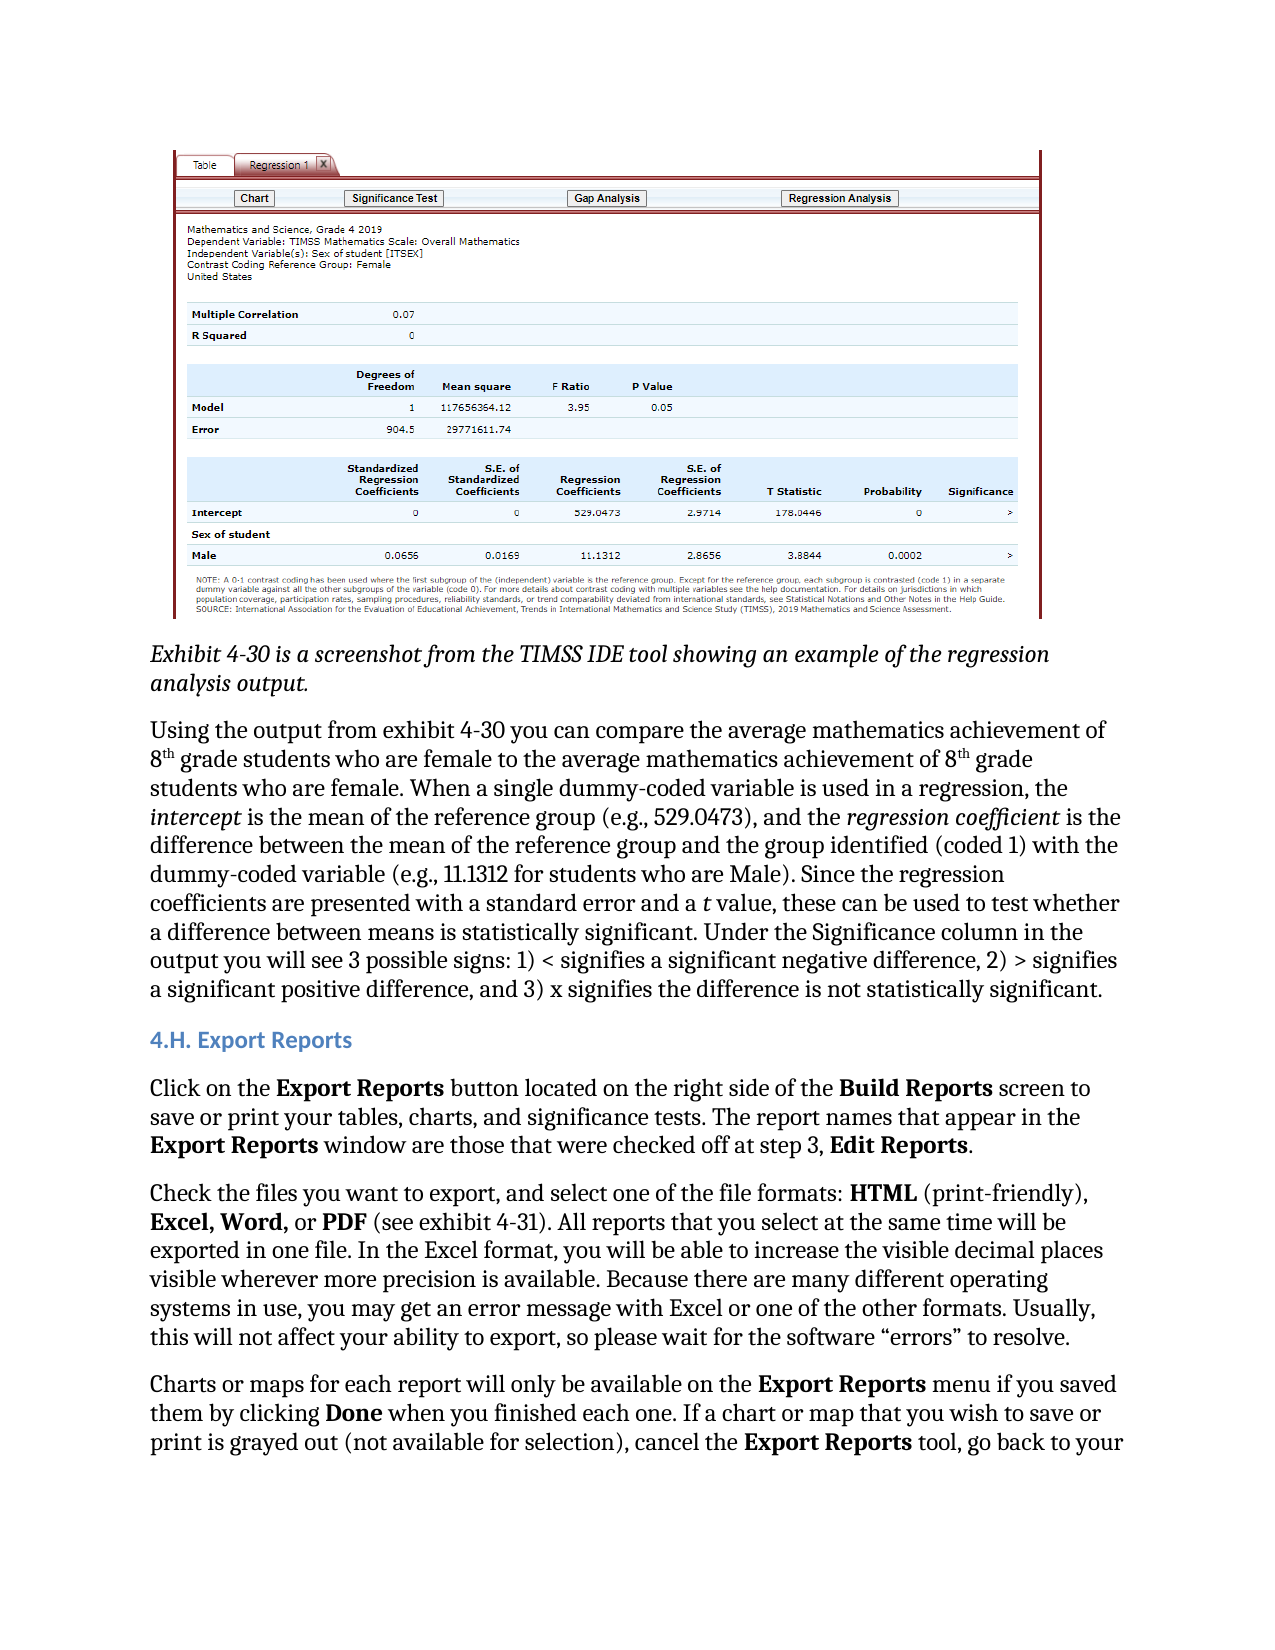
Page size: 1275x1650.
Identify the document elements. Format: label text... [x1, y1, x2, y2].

text Check the files you want to export, and select one of the file formats: HTML (print-friendly), Excel, Word, or PDF (see exhibit 4-31). All reports that you select at the same time will be exported in one file. In the Excel format, you will be able to increase the visible decimal places visible wherever more precision is available. Because there are many different operating systems in use, you may get an error message with Excel or one of the other formats. Usually, this will not affect your ability to export, so please wait for the software “errors” to resolve. [150, 1179, 1125, 1351]
subtitle 4.H. Export Reports [150, 1024, 1125, 1055]
text Using the output from exhibit 4-30 you can compare the average mathematics achievement of 8th grade students who are female to the average mathematics achievement of 8th grade students who are female. When a single dummy-coded variable is used in a regression, the intercept is the mean of the reference group (e.g., 529.0473), and the regression coefficient is the difference between the mean of the reference group and the group identified (coded 1) with the dummy-coded variable (e.g., 11.1312 for students who are Male). Since the regression coefficients are presented with a standard error and a t value, these can be used to test whether a difference between means is statistically significant. Under the Significance column in the output you will see 3 possible signs: 1) < signifies a significant negative difference, 2) > signifies a significant positive difference, and 3) x signifies the difference is not statistically significant. [150, 716, 1125, 1004]
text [150, 1370, 1125, 1456]
picture [168, 150, 1044, 619]
text Exhibit 4-30 is a screenshot from the TIMSS IDE tool showing an example of the regression analysis output. [150, 640, 1125, 697]
text Click on the Export Reports button located on the right side of the Build Reports screen to save or print your tables, charts, and significance tests. The report names that appear in the Export Reports window are those that were checked off at step 3, Edit Reports. [150, 1074, 1125, 1160]
